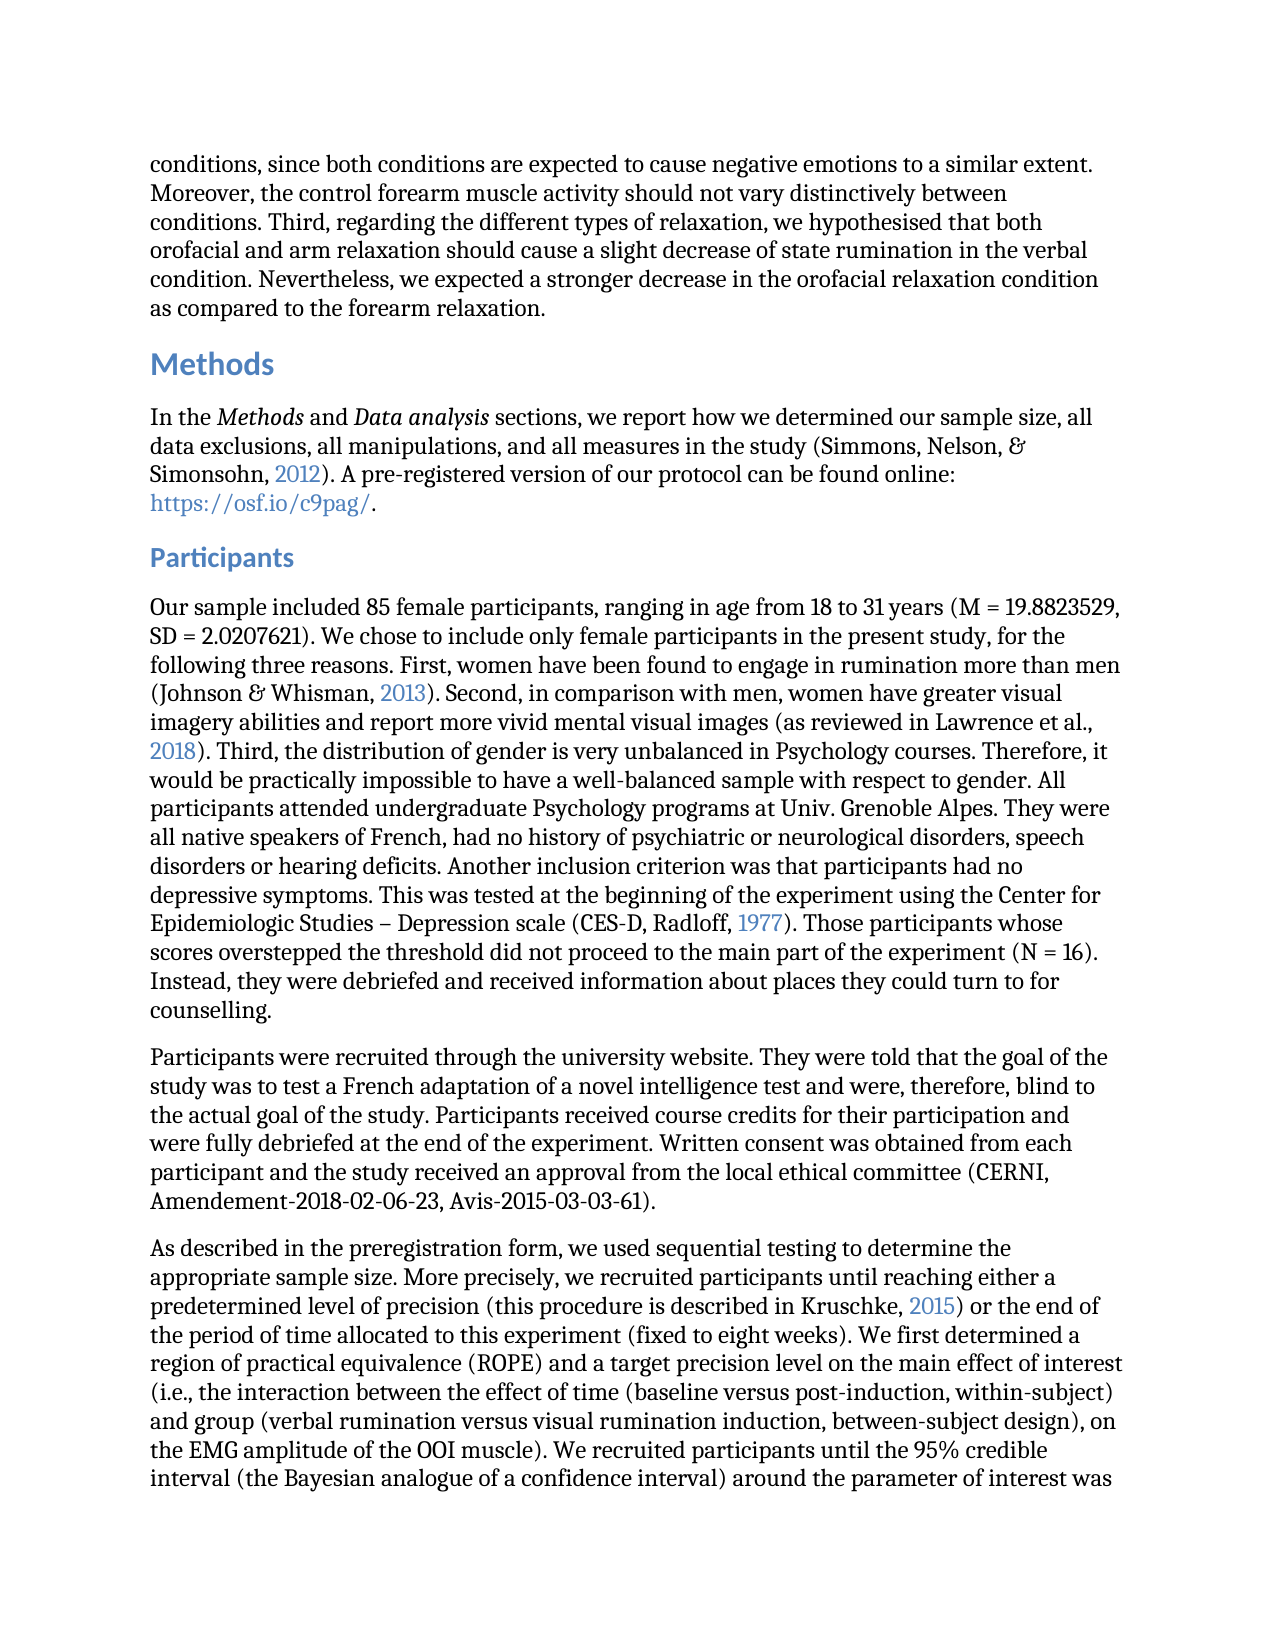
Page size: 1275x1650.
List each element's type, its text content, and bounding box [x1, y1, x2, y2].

subtitle Participants [150, 539, 1125, 574]
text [150, 1234, 1125, 1493]
text Participants were recruited through the university website. They were told that the goal of the study was to test a French adaptation of a novel intelligence test and were, therefore, blind to the actual goal of the study. Participants received course credits for their participation and were fully debriefed at the end of the experiment. Written consent was obtained from each participant and the study received an approval from the local ethical committee (CERNI, Amendement-2018-02-06-23, Avis-2015-03-03-61). [150, 1043, 1125, 1216]
subtitle Methods [150, 343, 1125, 384]
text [150, 150, 1125, 322]
text Our sample included 85 female participants, ranging in age from 18 to 31 years (M = 19.8823529, SD = 2.0207621). We chose to include only female participants in the present study, for the following three reasons. First, women have been found to engage in rumination more than men (Johnson & Whisman, 2013). Second, in comparison with men, women have greater visual imagery abilities and report more vivid mental visual images (as reviewed in Lawrence et al., 2018). Third, the distribution of gender is very unbalanced in Psychology courses. Therefore, it would be practically impossible to have a well-balanced sample with respect to gender. All participants attended undergraduate Psychology programs at Univ. Grenoble Alpes. They were all native speakers of French, had no history of psychiatric or neurological disorders, speech disorders or hearing deficits. Another inclusion criterion was that participants had no depressive symptoms. This was tested at the beginning of the experiment using the Center for Epidemiologic Studies – Depression scale (CES-D, Radloff, 1977). Those participants whose scores overstepped the threshold did not proceed to the main part of the experiment (N = 16). Instead, they were debriefed and received information about places they could turn to for counselling. [150, 593, 1125, 1024]
text In the Methods and Data analysis sections, we report how we determined our sample size, all data exclusions, all manipulations, and all measures in the study (Simmons, Nelson, & Simonsohn, 2012). A pre-registered version of our protocol can be found online: https://osf.io/c9pag/. [150, 403, 1125, 518]
